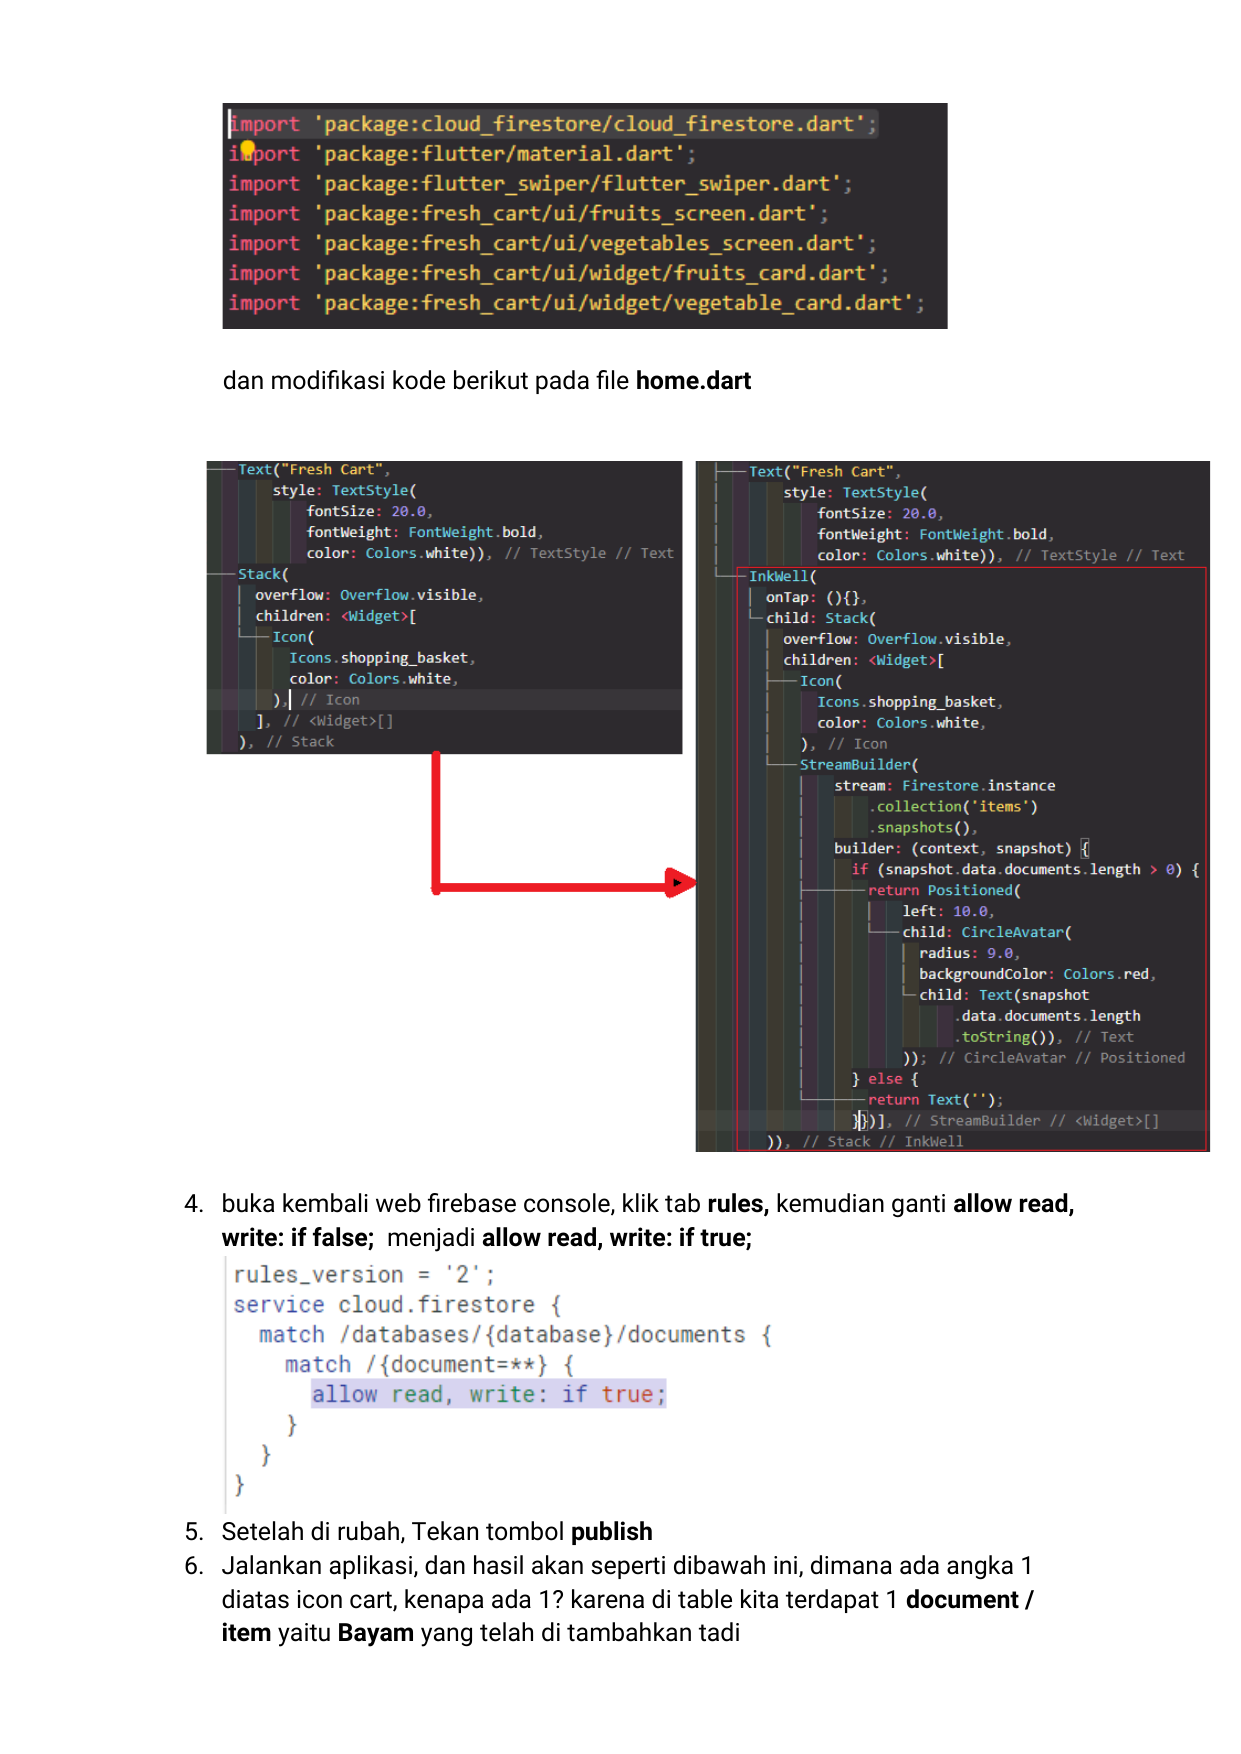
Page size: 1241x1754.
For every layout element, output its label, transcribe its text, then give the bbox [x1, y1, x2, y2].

list Setelah di rubah, Tekan tombol publish [184, 1517, 1090, 1547]
text dan modifikasi kode berikut pada file home.dart [148, 366, 1090, 396]
list buka kembali web firebase console, klik tab rules, kemudian ganti allow read, write: if false; menjadi allow read, write: if true; [184, 1189, 1090, 1252]
picture [222, 103, 948, 329]
picture [206, 461, 1211, 1152]
picture [222, 1256, 789, 1514]
list Jalankan aplikasi, dan hasil akan seperti dibawah ini, dimana ada angka 1 diatas icon cart, kenapa ada 1? karena di table kita terdapat 1 document / item yaitu Bayam yang telah di tambahkan tadi [184, 1551, 1090, 1648]
